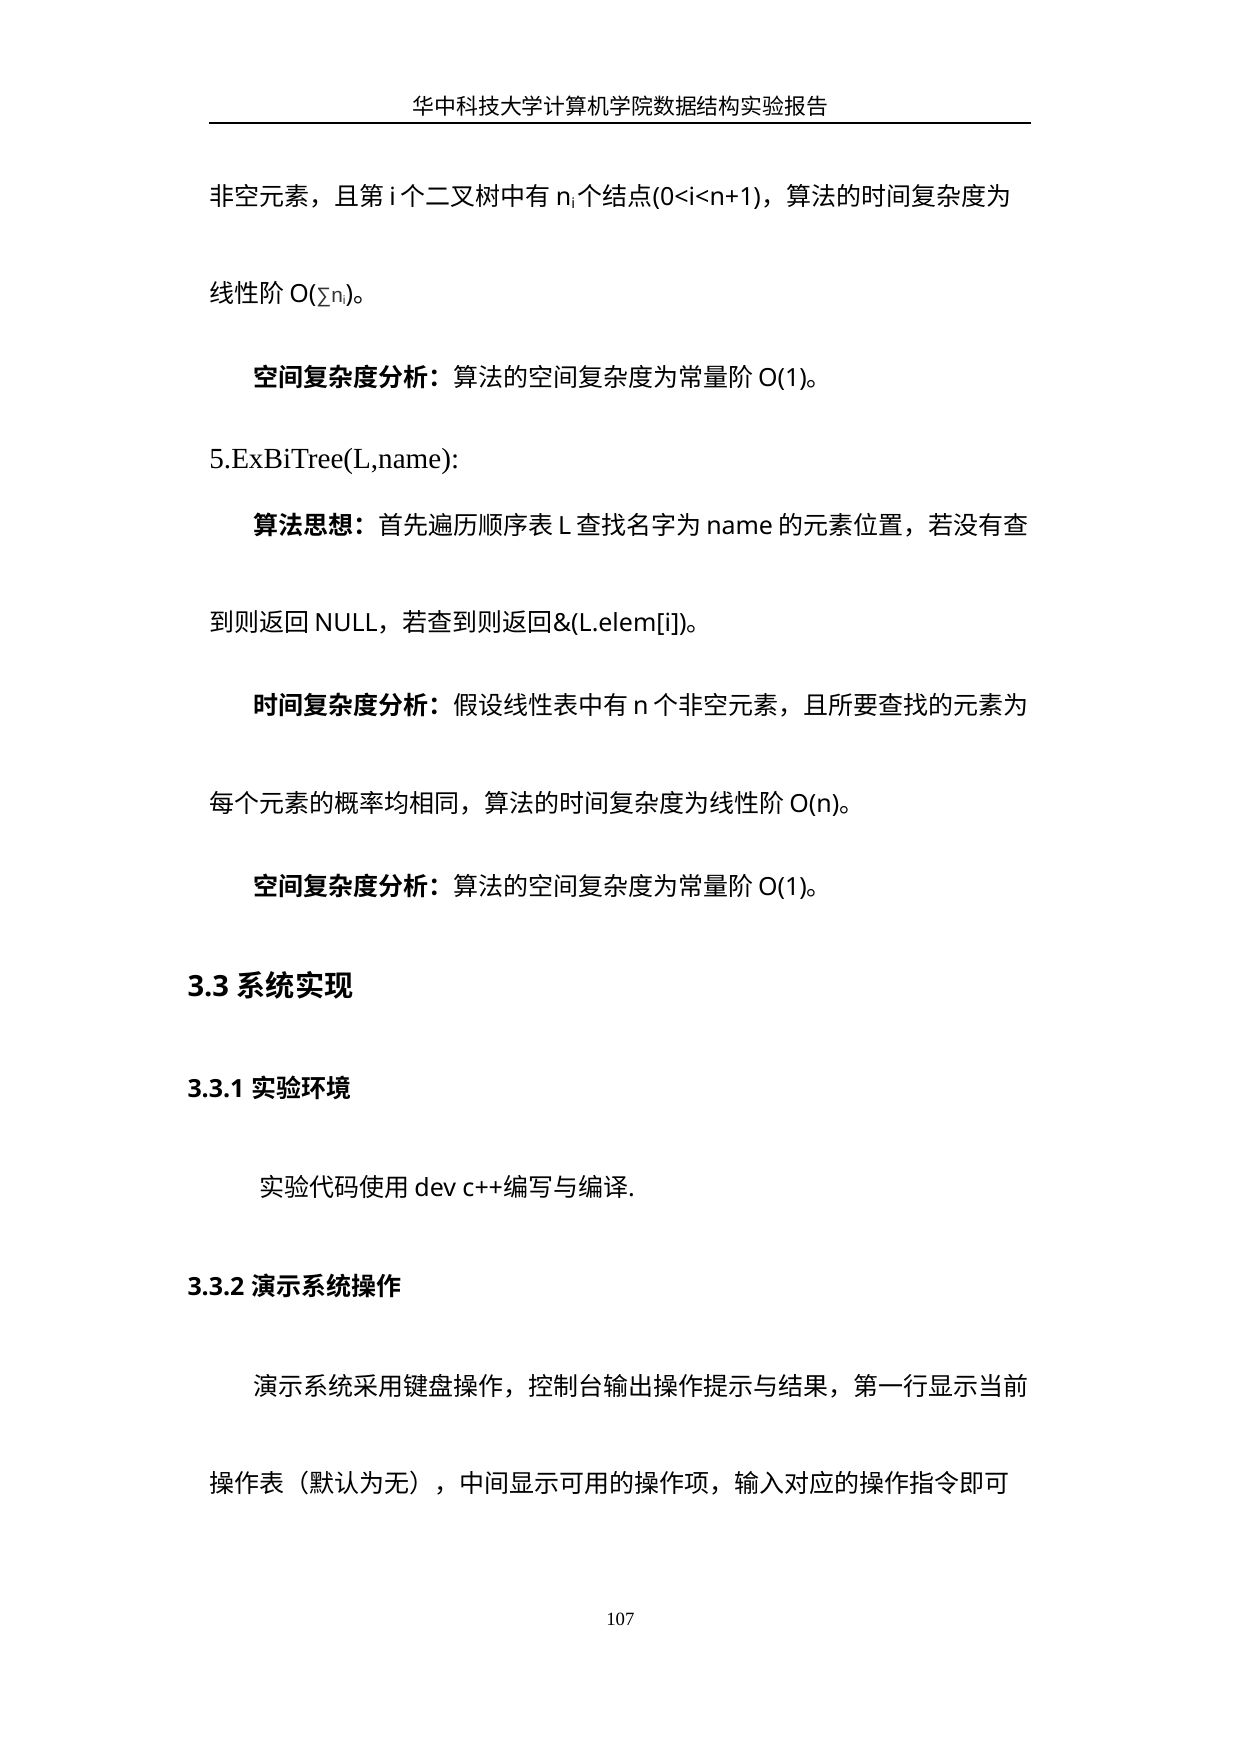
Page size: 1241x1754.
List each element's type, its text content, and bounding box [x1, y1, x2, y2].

text 3.3.2 演示系统操作 [187, 1252, 1031, 1317]
text 空间复杂度分析：算法的空间复杂度为常量阶O(1)。 [209, 343, 1031, 408]
text 3.3.1 实验环境 [187, 1054, 1031, 1119]
text 实验代码使用dev c++编写与编译. [209, 1153, 1031, 1218]
text 5.ExBiTree(L,name): [209, 426, 1031, 491]
subtitle 3.3 系统实现 [187, 951, 1031, 1016]
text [209, 1352, 1031, 1514]
text 空间复杂度分析：算法的空间复杂度为常量阶O(1)。 [209, 852, 1031, 917]
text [209, 162, 1031, 324]
text 算法思想：首先遍历顺序表L查找名字为name的元素位置，若没有查到则返回NULL，若查到则返回&(L.elem[i])。 [209, 491, 1031, 653]
text 时间复杂度分析：假设线性表中有n个非空元素，且所要查找的元素为每个元素的概率均相同，算法的时间复杂度为线性阶O(n)。 [209, 671, 1031, 834]
